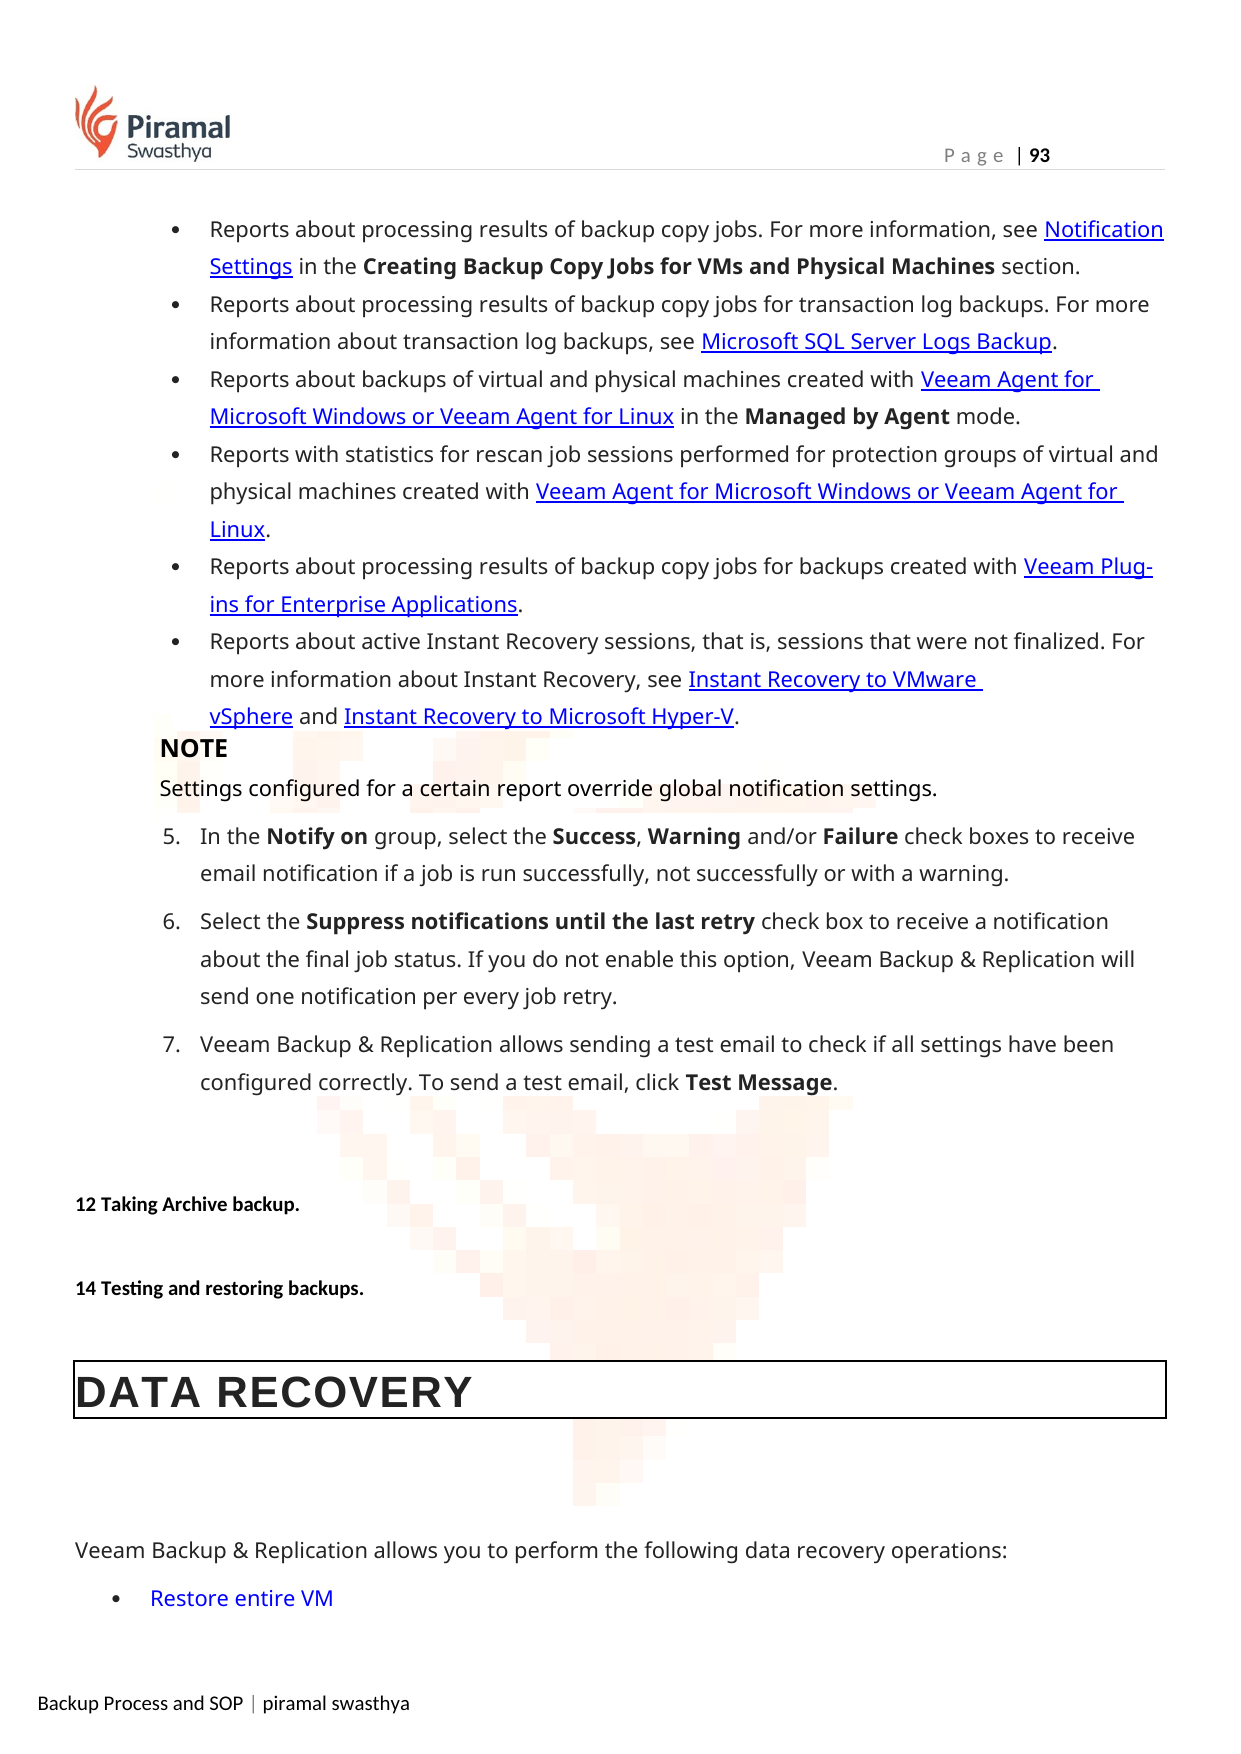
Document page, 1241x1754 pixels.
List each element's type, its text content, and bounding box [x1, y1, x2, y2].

list Restore entire VM [112, 1575, 1165, 1613]
table_cell Settings configured for a certain report override global notification settings. [134, 765, 1240, 803]
list Veeam Backup & Replication allows sending a test email to check if all settings have been configured correctly. To send a test email, click Test Message. [162, 1021, 1165, 1096]
list In the Notify on group, select the Success, Warning and/or Failure check boxes to receive email notification if a job is run successfully, not successfully or with a warning. [162, 813, 1165, 888]
text 14 Testing and restoring backups. [75, 1276, 1165, 1301]
text Veeam Backup & Replication allows you to perform the following data recovery operations: [75, 1527, 1165, 1565]
list Reports about backups of virtual and physical machines created with Veeam Agent for Microsoft Windows or Veeam Agent for Linux in the Managed by Agent mode. [172, 356, 1165, 431]
list Reports about processing results of backup copy jobs for transaction log backups. For more information about transaction log backups, see Microsoft SQL Server Logs Backup. [172, 281, 1165, 356]
list Reports about active Instant Recovery sessions, that is, sessions that were not finalized. For more information about Instant Recovery, see Instant Recovery to VMware vSphere and Instant Recovery to Microsoft Hyper-V. [172, 619, 1165, 731]
text 12 Taking Archive backup. [75, 1191, 1165, 1217]
list Reports with statistics for rescan job sessions performed for protection groups of virtual and physical machines created with Veeam Agent for Microsoft Windows or Veeam Agent for Linux. [172, 431, 1165, 544]
list Reports about processing results of backup copy jobs. For more information, see Notification Settings in the Creating Backup Copy Jobs for VMs and Physical Machines section. [172, 206, 1165, 281]
list Select the Suppress notifications until the last retry check box to receive a notification about the final job status. If you do not enable this option, Veeam Backup & Replication will send one notification per every job retry. [162, 898, 1165, 1011]
table_header NOTE [134, 731, 1240, 765]
subtitle Data Recovery [75, 1362, 1165, 1417]
list Reports about processing results of backup copy jobs for backups created with Veeam Plug-ins for Enterprise Applications. [172, 544, 1165, 619]
picture [75, 85, 230, 162]
